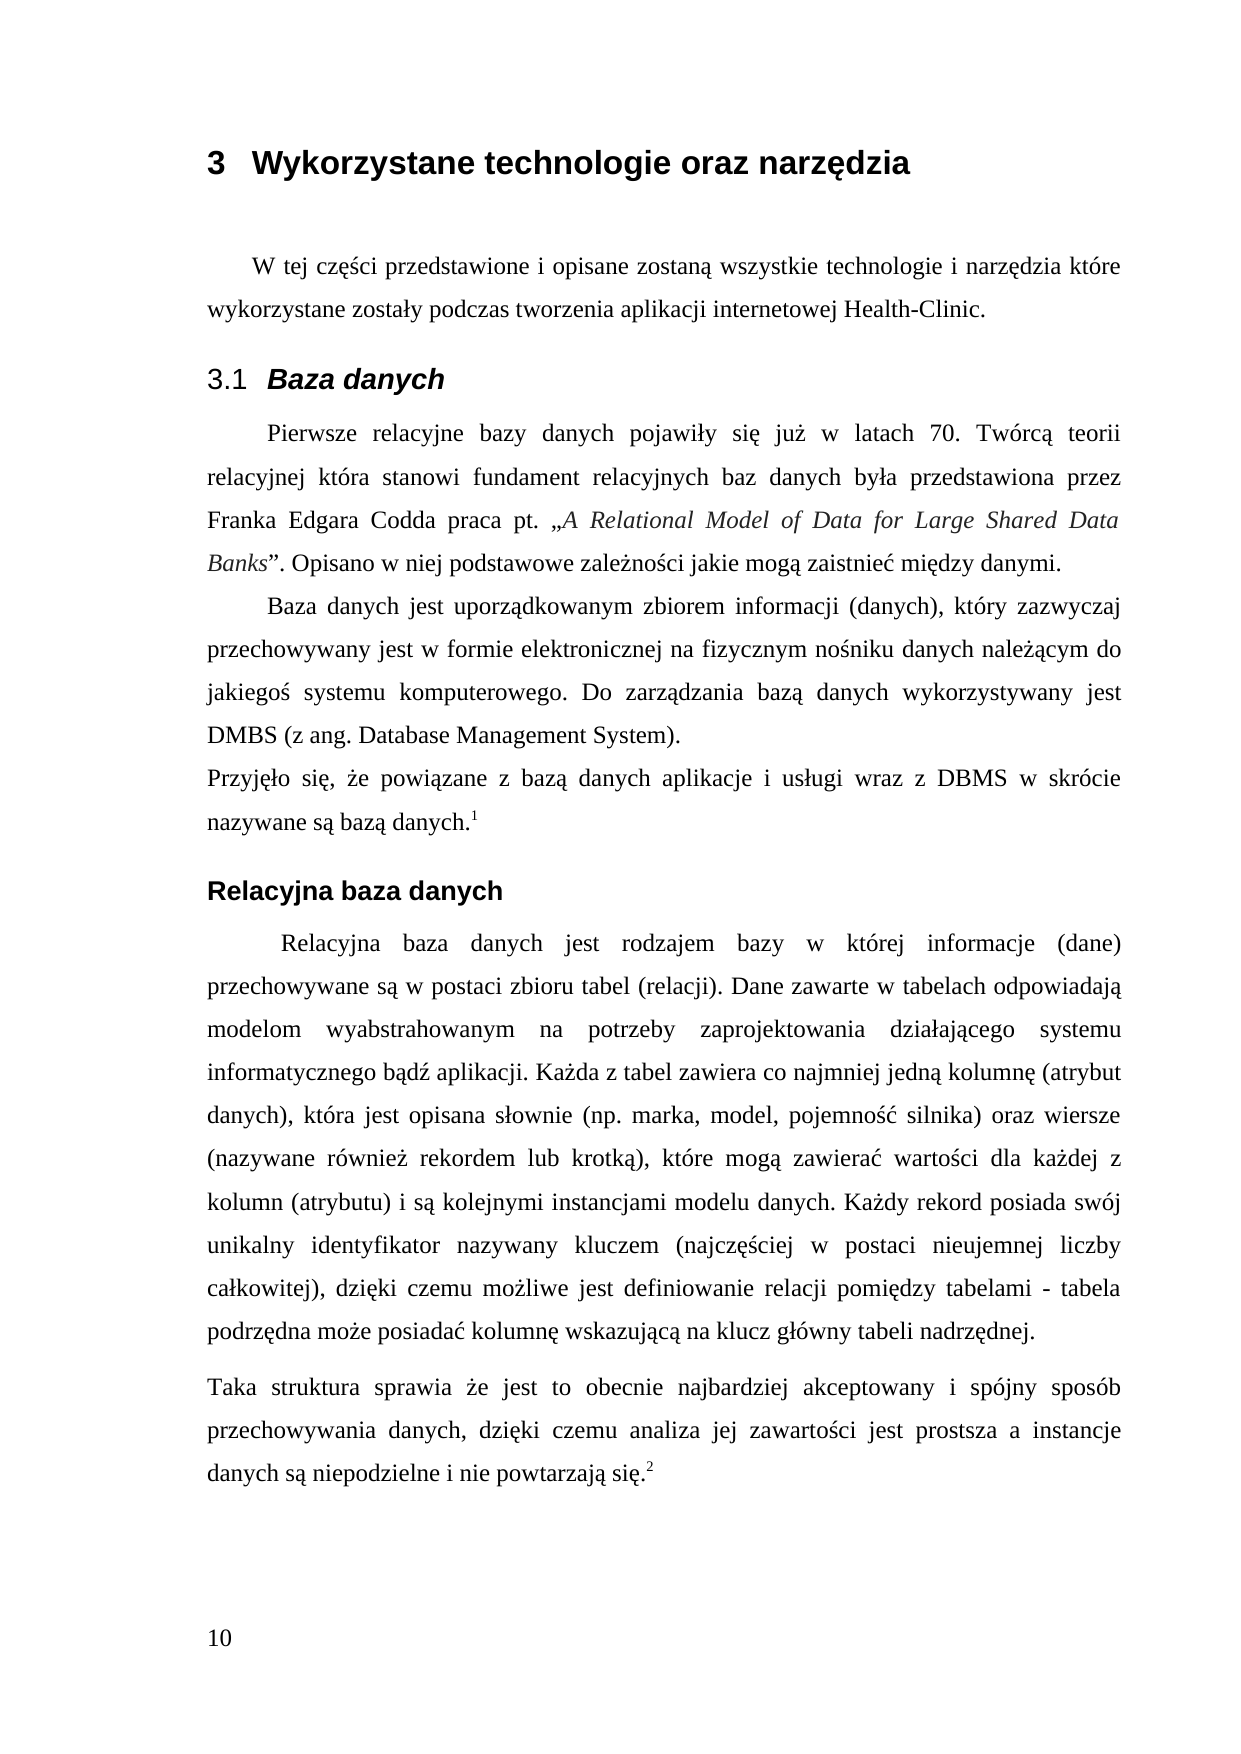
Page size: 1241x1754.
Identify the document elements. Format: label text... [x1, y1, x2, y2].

text Relacyjna baza danych jest rodzajem bazy w której informacje (dane) przechowywane są w postaci zbioru tabel (relacji). Dane zawarte w tabelach odpowiadają modelom wyabstrahowanym na potrzeby zaprojektowania działającego systemu informatycznego bądź aplikacji. Każda z tabel zawiera co najmniej jedną kolumnę (atrybut danych), która jest opisana słownie (np. marka, model, pojemność silnika) oraz wiersze (nazywane również rekordem lub krotką), które mogą zawierać wartości dla każdej z kolumn (atrybutu) i są kolejnymi instancjami modelu danych. Każdy rekord posiada swój unikalny identyfikator nazywany kluczem (najczęściej w postaci nieujemnej liczby całkowitej), dzięki czemu możliwe jest definiowanie relacji pomiędzy tabelami - tabela podrzędna może posiadać kolumnę wskazującą na klucz główny tabeli nadrzędnej. [207, 928, 1122, 1345]
text Baza danych jest uporządkowanym zbiorem informacji (danych), który zazwyczaj przechowywany jest w formie elektronicznej na fizycznym nośniku danych należącym do jakiegoś systemu komputerowego. Do zarządzania bazą danych wykorzystywany jest DMBS (z ang. Database Management System). [207, 591, 1122, 749]
text Taka struktura sprawia że jest to obecnie najbardziej akceptowany i spójny sposób przechowywania danych, dzięki czemu analiza jej zawartości jest prostsza a instancje danych są niepodzielne i nie powtarzają się. [207, 1372, 1122, 1487]
text Pierwsze relacyjne bazy danych pojawiły się już w latach 70. Twórcą teorii relacyjnej która stanowi fundament relacyjnych baz danych była przedstawiona przez Franka Edgara Codda praca pt. „A Relational Model of Data for Large Shared Data Banks”. Opisano w niej podstawowe zależności jakie mogą zaistnieć między danymi. [207, 418, 1122, 577]
text W tej części przedstawione i opisane zostaną wszystkie technologie i narzędzia które wykorzystane zostały podczas tworzenia aplikacji internetowej Health-Clinic. [207, 251, 1122, 323]
subtitle Wykorzystane technologie oraz narzędzia [207, 143, 1122, 182]
subtitle Relacyjna baza danych [207, 875, 1122, 906]
text Przyjęło się, że powiązane z bazą danych aplikacje i usługi wraz z DBMS w skrócie nazywane są bazą danych. [207, 763, 1122, 835]
subtitle Baza danych [207, 362, 1122, 396]
